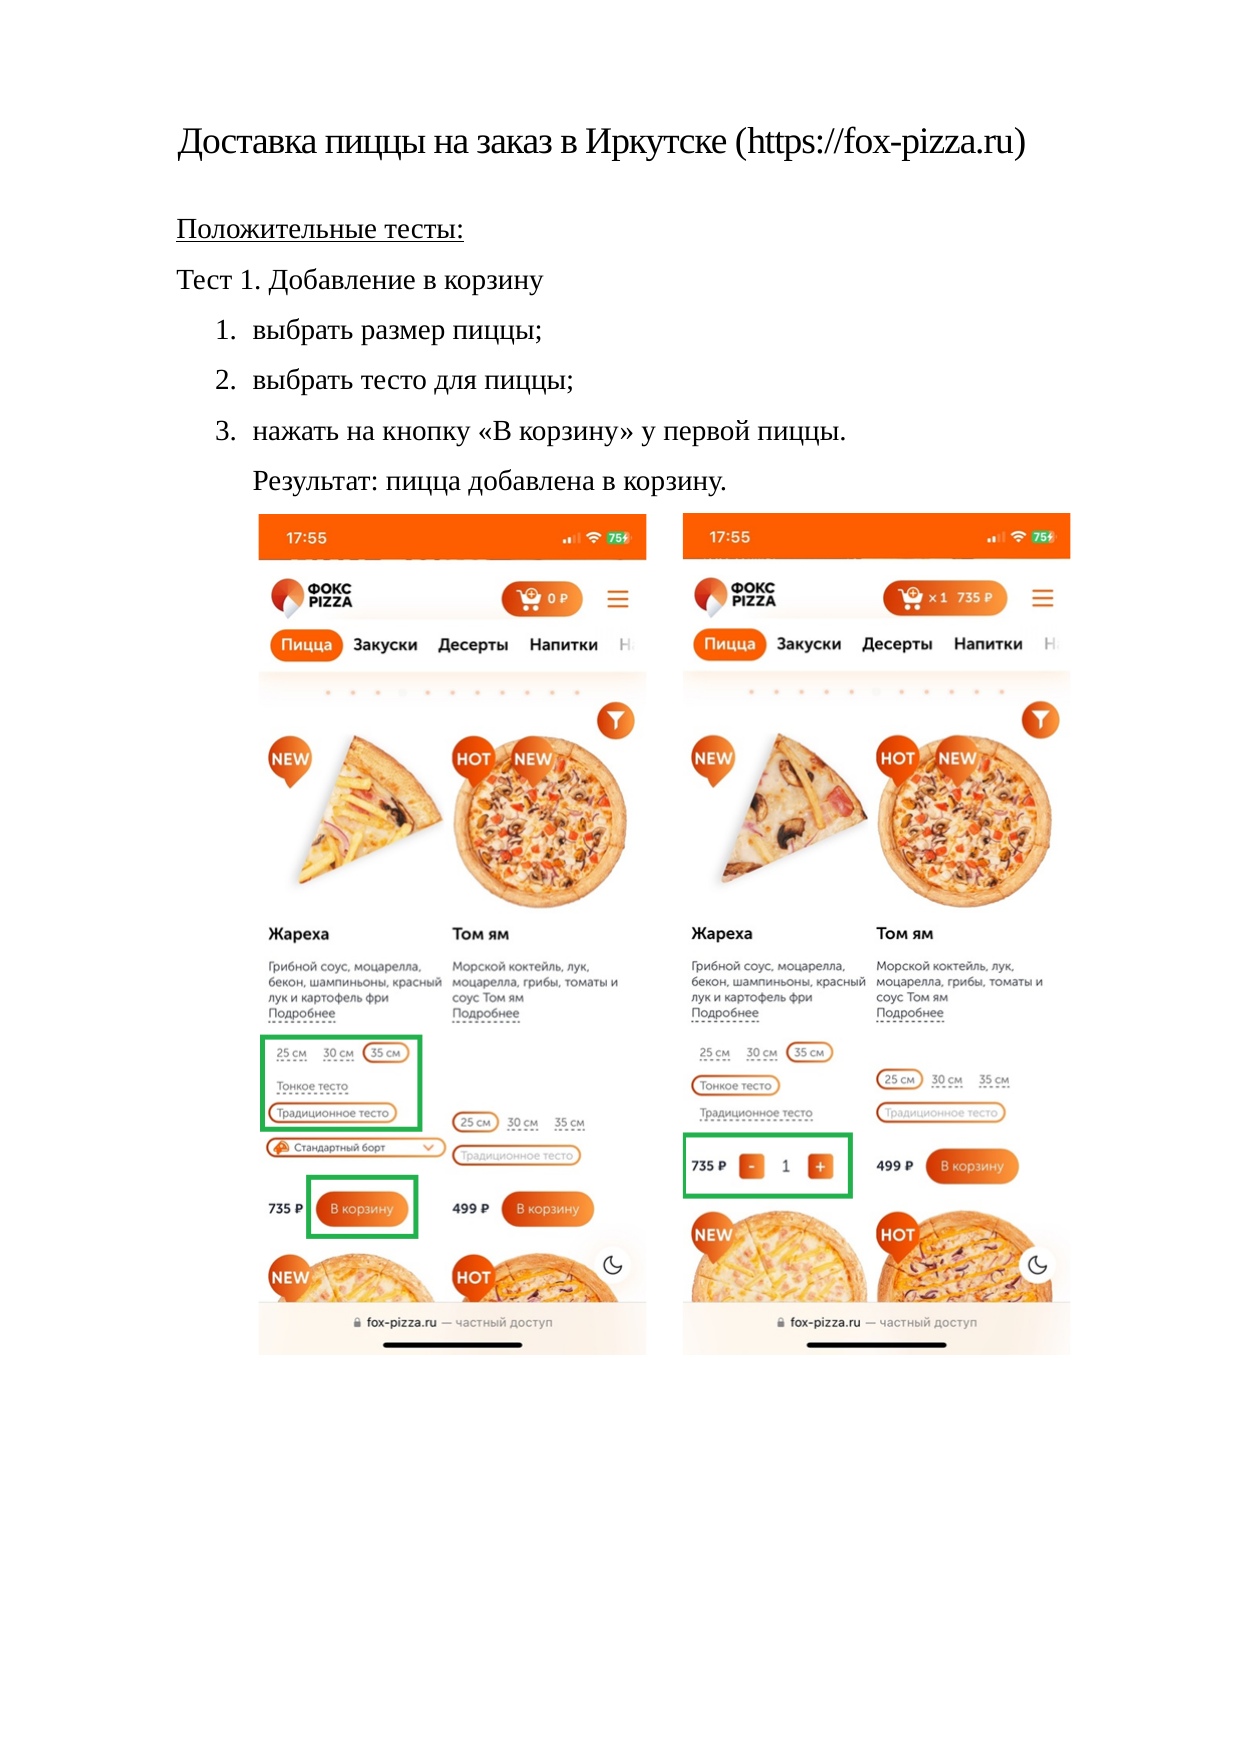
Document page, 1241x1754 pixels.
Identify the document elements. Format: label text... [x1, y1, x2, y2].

text Тест 1. Добавление в корзину [176, 262, 1152, 295]
picture [682, 513, 1071, 1355]
list выбрать тесто для пиццы; [215, 362, 1152, 396]
list выбрать размер пиццы; [215, 312, 1152, 346]
text Положительные тесты: [176, 212, 1152, 245]
picture [258, 513, 647, 1355]
list нажать на кнопку «В корзину» у первой пиццы. Результат: пицца добавлена в корзину. [215, 413, 1152, 497]
title Доставка пиццы на заказ в Иркутске (https://fox-pizza.ru) [177, 118, 1152, 161]
